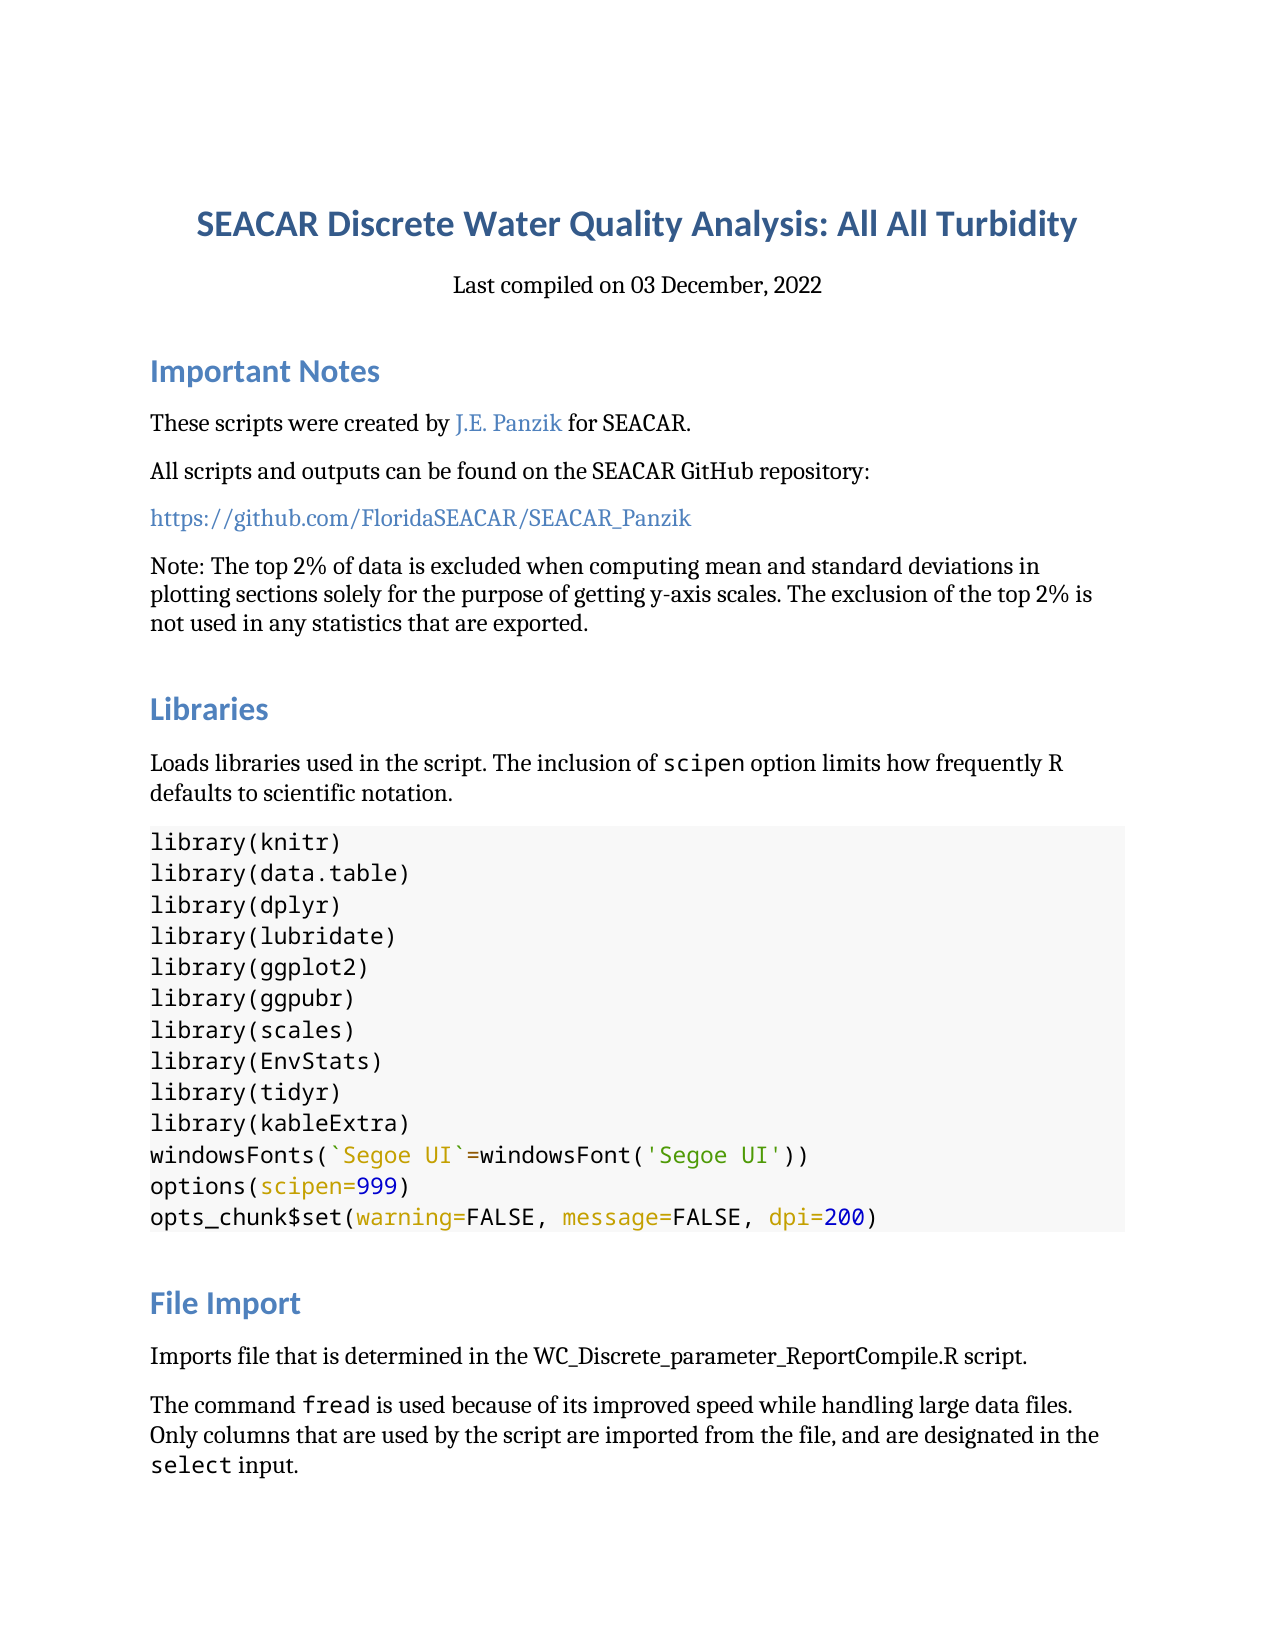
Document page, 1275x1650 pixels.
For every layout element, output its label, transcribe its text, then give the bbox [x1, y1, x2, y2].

subtitle File Import [150, 1282, 1125, 1323]
text https://github.com/FloridaSEACAR/SEACAR_Panzik [150, 504, 1125, 533]
text library(knitr) library(data.table) library(dplyr) library(lubridate) library(ggplot2) library(ggpubr) library(scales) library(EnvStats) library(tidyr) library(kableExtra) windowsFonts(`Segoe UI`=windowsFont('Segoe UI')) options(scipen=999) opts_chunk$set(warning=FALSE, message=FALSE, dpi=200) [150, 826, 1125, 1232]
title SEACAR Discrete Water Quality Analysis: All All Turbidity [150, 200, 1125, 246]
text Last compiled on 03 December, 2022 [150, 271, 1125, 299]
text The command fread is used because of its improved speed while handling large data files. Only columns that are used by the script are imported from the file, and are designated in the select input. [150, 1389, 1125, 1481]
text Note: The top 2% of data is excluded when computing mean and standard deviations in plotting sections solely for the purpose of getting y-axis scales. The exclusion of the top 2% is not used in any statistics that are exported. [150, 552, 1125, 638]
subtitle Important Notes [150, 349, 1125, 390]
text Loads libraries used in the script. The inclusion of scipen option limits how frequently R defaults to scientific notation. [150, 747, 1125, 807]
text Imports file that is determined in the WC_Discrete_parameter_ReportCompile.R script. [150, 1342, 1125, 1371]
text All scripts and outputs can be found on the SEACAR GitHub repository: [150, 457, 1125, 485]
subtitle Libraries [150, 688, 1125, 728]
text These scripts were created by J.E. Panzik for SEACAR. [150, 409, 1125, 438]
